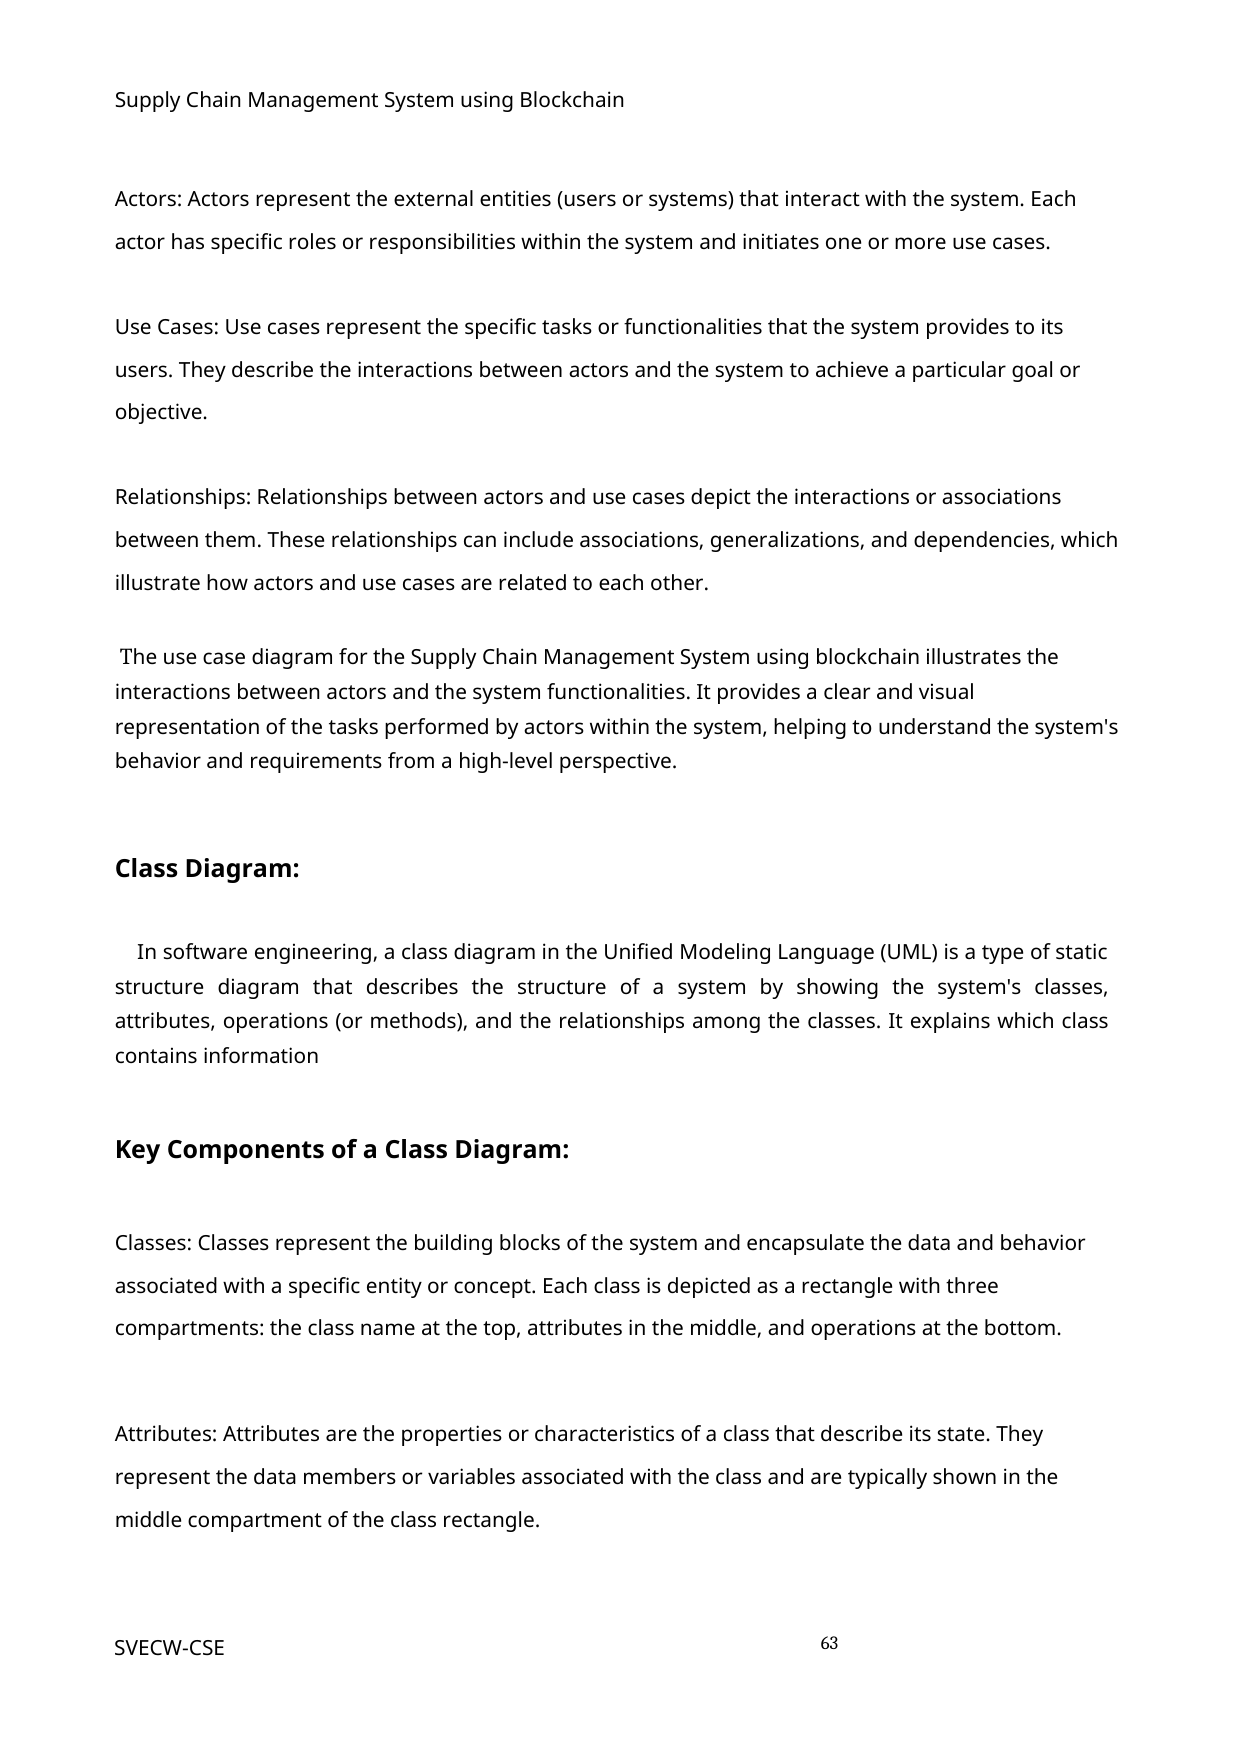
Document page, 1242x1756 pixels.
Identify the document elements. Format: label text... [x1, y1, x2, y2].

text Relationships: Relationships between actors and use cases depict the interactions or associations between them. These relationships can include associations, generalizations, and dependencies, which illustrate how actors and use cases are related to each other. [114, 482, 1121, 596]
text The use case diagram for the Supply Chain Management System using blockchain illustrates the interactions between actors and the system functionalities. It provides a clear and visual representation of the tasks performed by actors within the system, helping to understand the system's behavior and requirements from a high-level perspective. [114, 642, 1121, 775]
text In software engineering, a class diagram in the Unified Modeling Language (UML) is a type of static structure diagram that describes the structure of a system by showing the system's classes, attributes, operations (or methods), and the relationships among the classes. It explains which class contains information [114, 937, 1110, 1069]
text Classes: Classes represent the building blocks of the system and encapsulate the data and behavior associated with a specific entity or concept. Each class is depicted as a rectangle with three compartments: the class name at the top, attributes in the middle, and operations at the bottom. [114, 1228, 1110, 1342]
text Use Cases: Use cases represent the specific tasks or functionalities that the system provides to its users. They describe the interactions between actors and the system to achieve a particular goal or objective. [114, 312, 1121, 426]
text Class Diagram: [114, 851, 1121, 884]
text Actors: Actors represent the external entities (users or systems) that interact with the system. Each actor has specific roles or responsibilities within the system and initiates one or more use cases. [114, 184, 1121, 255]
text Attributes: Attributes are the properties or characteristics of a class that describe its state. They represent the data members or variables associated with the class and are typically shown in the middle compartment of the class rectangle. [114, 1419, 1110, 1533]
text Key Components of a Class Diagram: [114, 1131, 1110, 1165]
